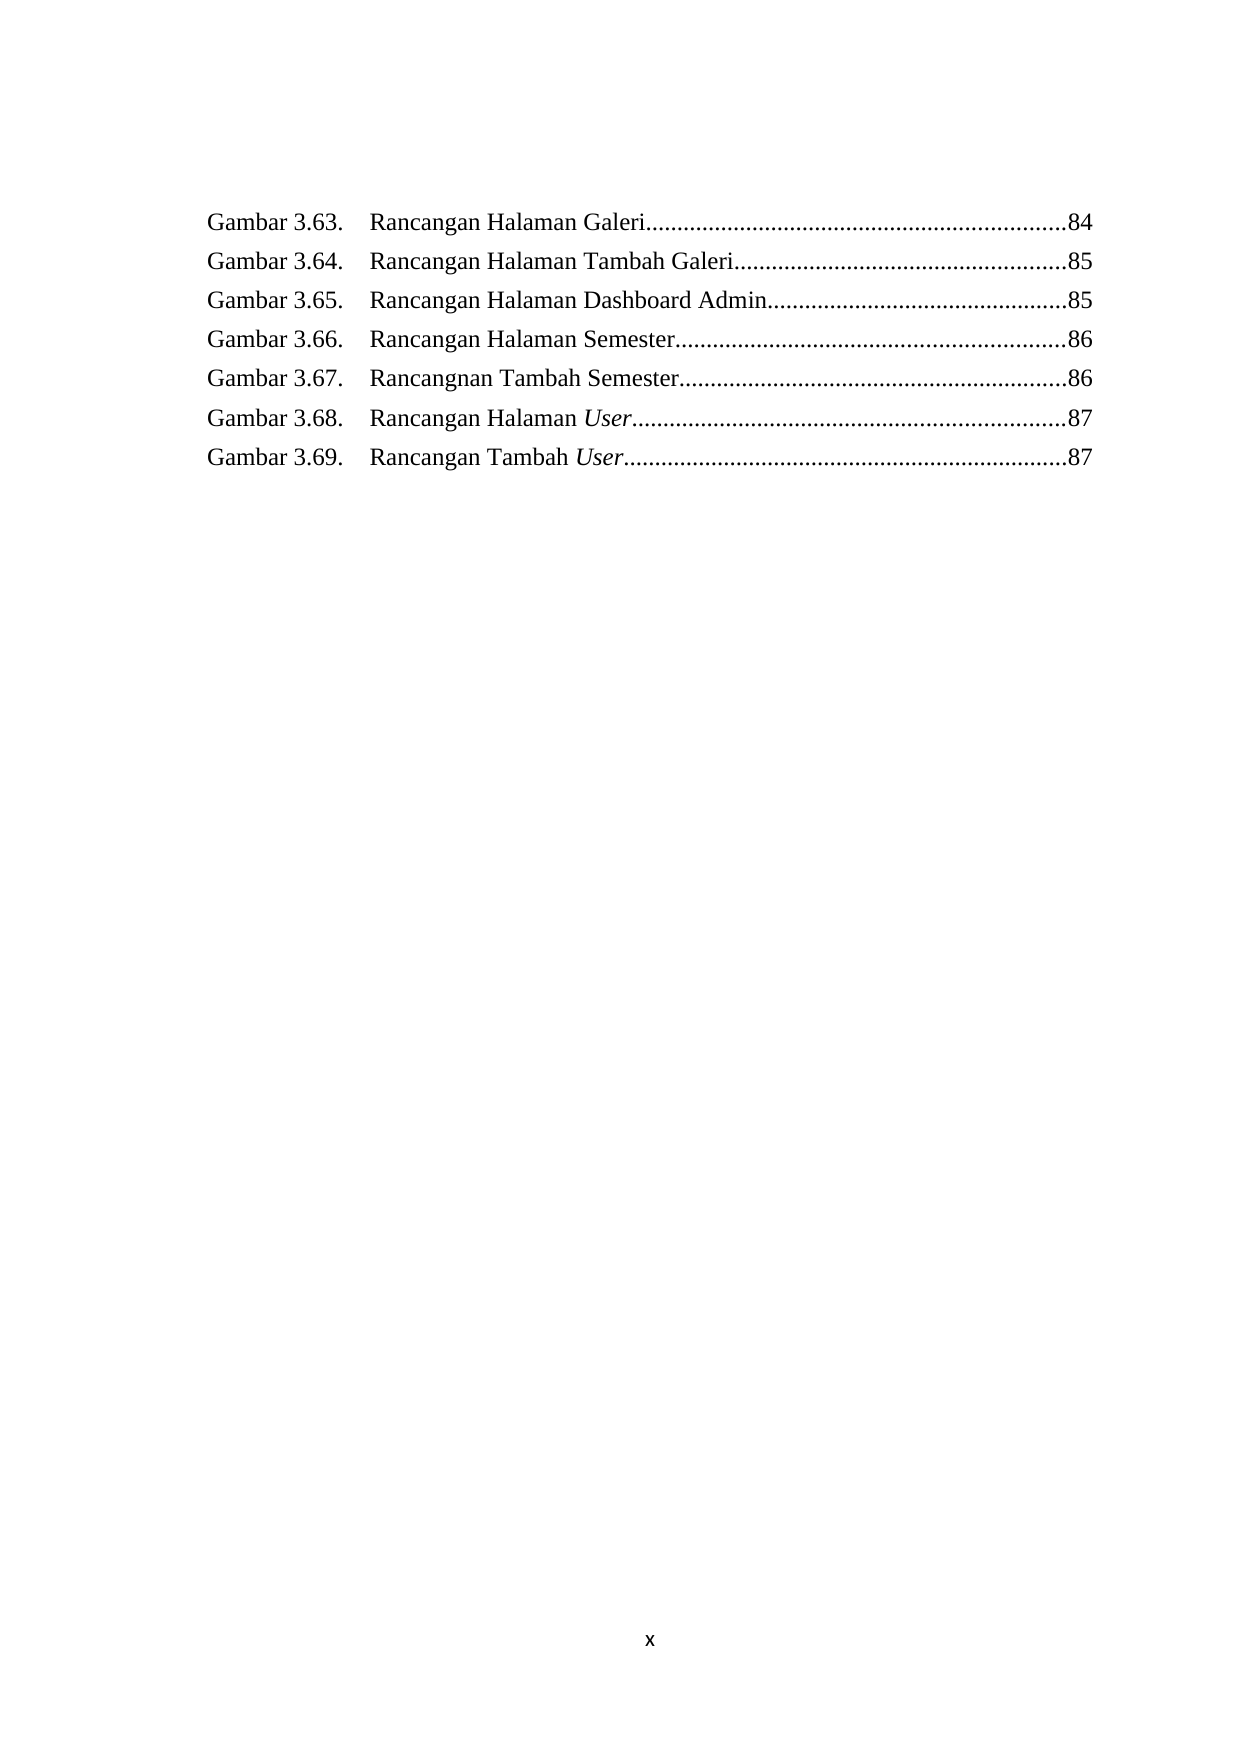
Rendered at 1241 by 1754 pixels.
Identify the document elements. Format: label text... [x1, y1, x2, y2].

text Gambar 3.63. Rancangan Halaman Galeri 84 [207, 207, 1092, 236]
text Gambar 3.65. Rancangan Halaman Dashboard Admin 85 [207, 285, 1092, 314]
text Gambar 3.66. Rancangan Halaman Semester 86 [207, 324, 1092, 353]
text Gambar 3.68. Rancangan Halaman User 87 [207, 403, 1092, 431]
text Gambar 3.67. Rancangnan Tambah Semester 86 [207, 363, 1092, 392]
text Gambar 3.69. Rancangan Tambah User 87 [207, 442, 1092, 471]
text Gambar 3.64. Rancangan Halaman Tambah Galeri 85 [207, 246, 1092, 275]
